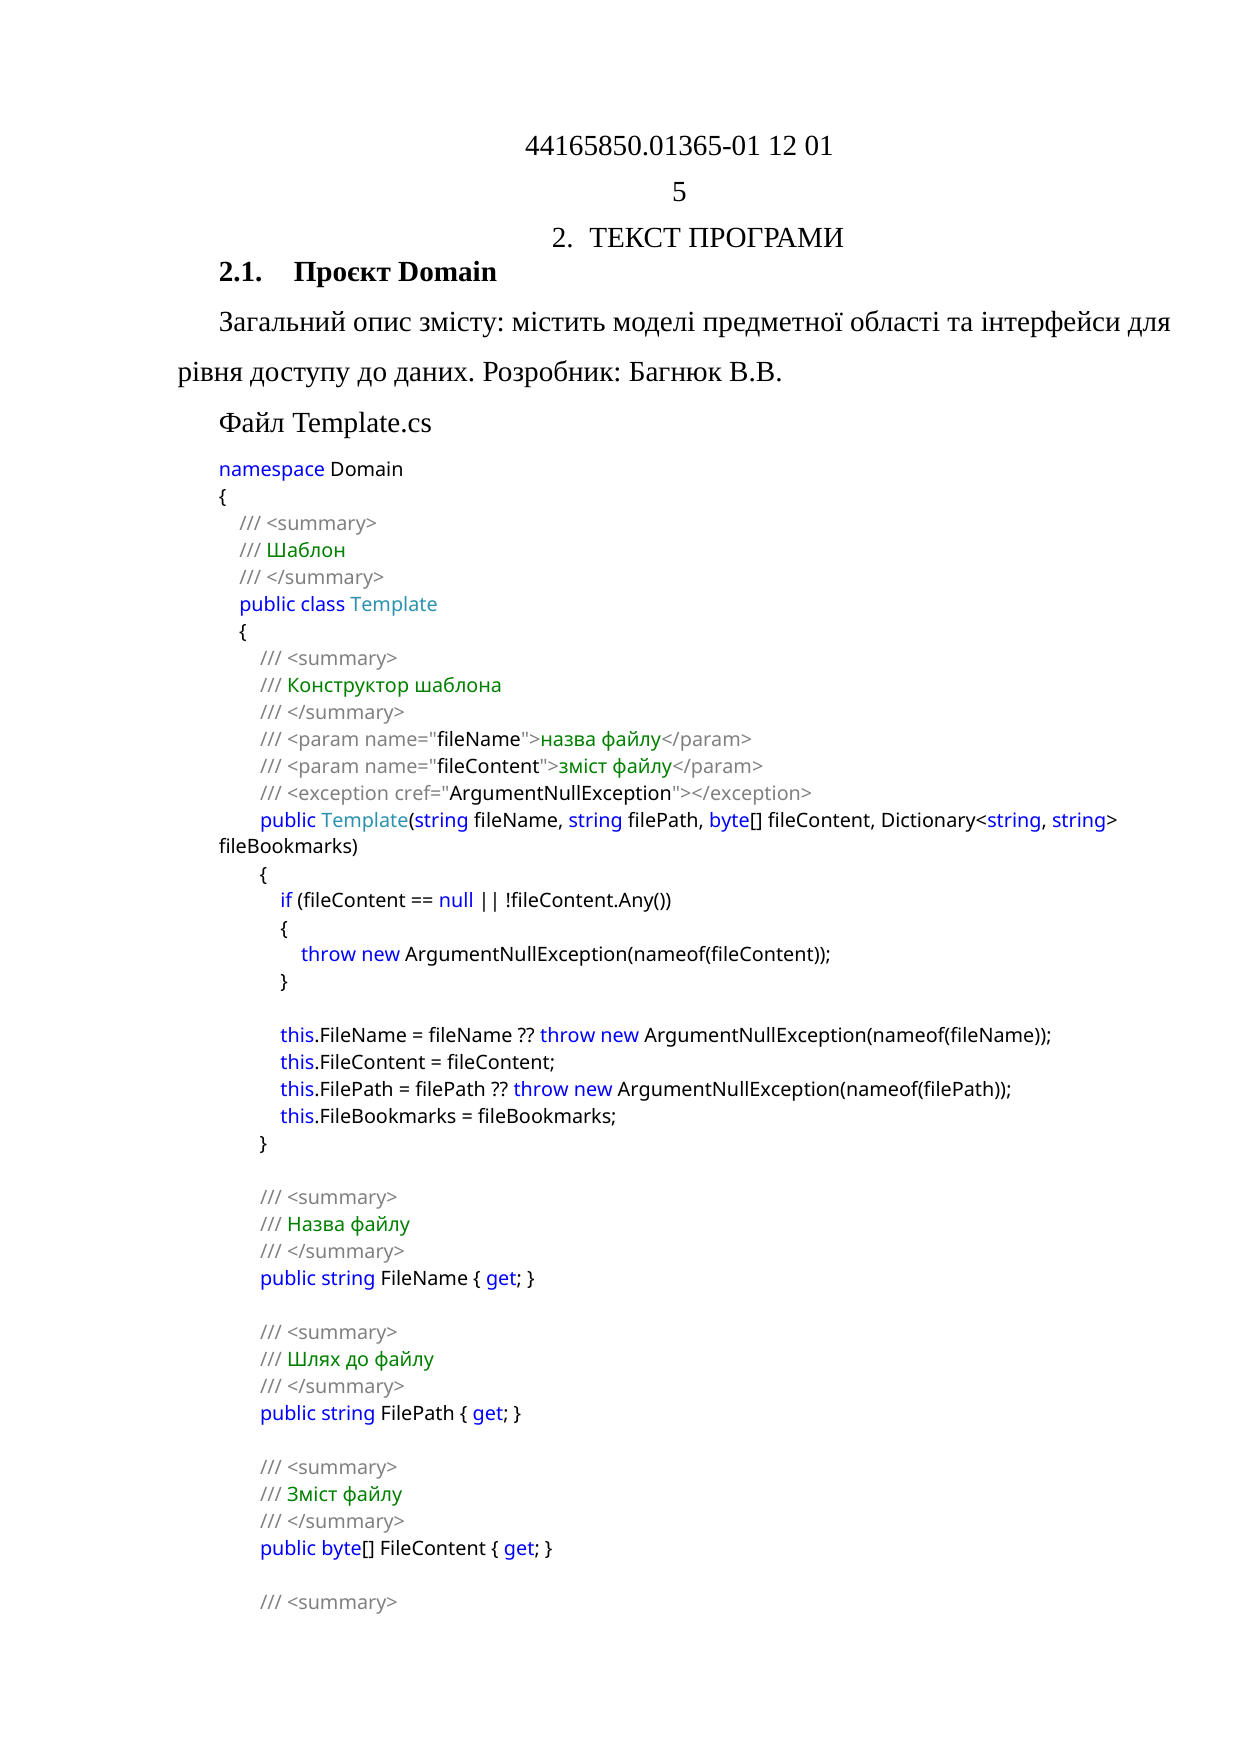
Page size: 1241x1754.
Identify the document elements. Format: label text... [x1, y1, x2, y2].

text { [218, 860, 1181, 887]
text Файл Template.cs [218, 405, 1181, 438]
text { [218, 482, 1181, 509]
text /// Зміст файлу [218, 1480, 1181, 1507]
text 44165850.01365-01 12 01 [177, 128, 1181, 162]
text /// Шаблон [218, 536, 1181, 563]
text public string FilePath { get; } [218, 1399, 1181, 1426]
text /// <summary> [218, 644, 1181, 671]
text this.FileName = fileName ?? throw new ArgumentNullException(nameof(fileName)); [218, 1022, 1181, 1049]
text /// </summary> [218, 1507, 1181, 1534]
text } [218, 968, 1181, 995]
text public Template(string fileName, string filePath, byte[] fileContent, Dictionary<string, string> fileBookmarks) [218, 806, 1181, 860]
text /// <param name="fileName">назва файлу</param> [218, 725, 1181, 752]
text { [218, 914, 1181, 941]
text public class Template [218, 590, 1181, 617]
text /// <summary> [218, 1588, 1181, 1615]
text /// Назва файлу [218, 1211, 1181, 1237]
text /// <summary> [218, 1183, 1181, 1211]
text /// </summary> [218, 1237, 1181, 1264]
text public string FileName { get; } [218, 1264, 1181, 1291]
text if (fileContent == null || !fileContent.Any()) [218, 887, 1181, 914]
text /// </summary> [218, 563, 1181, 590]
text this.FileBookmarks = fileBookmarks; [218, 1103, 1181, 1129]
text { [218, 617, 1181, 644]
text /// Шлях до файлу [218, 1345, 1181, 1372]
text this.FilePath = filePath ?? throw new ArgumentNullException(nameof(filePath)); [218, 1076, 1181, 1103]
list ТЕКСТ ПРОГРАМИ [215, 220, 1181, 254]
text } [218, 1129, 1181, 1157]
text /// <exception cref="ArgumentNullException"></exception> [218, 779, 1181, 806]
text /// <summary> [218, 509, 1181, 536]
text /// <summary> [218, 1318, 1181, 1345]
list Проєкт Domain [218, 254, 1181, 287]
text /// </summary> [218, 698, 1181, 725]
text /// </summary> [218, 1372, 1181, 1399]
text namespace Domain [218, 455, 1181, 482]
text throw new ArgumentNullException(nameof(fileContent)); [218, 941, 1181, 968]
text Загальний опис змісту: містить моделі предметної області та інтерфейси для рівня доступу до даних. Розробник: Багнюк В.В. [177, 304, 1181, 388]
text 5 [177, 174, 1181, 208]
text this.FileContent = fileContent; [218, 1049, 1181, 1076]
text public byte[] FileContent { get; } [218, 1534, 1181, 1561]
text /// <param name="fileContent">зміст файлу</param> [218, 752, 1181, 779]
text /// Конструктор шаблона [218, 671, 1181, 698]
text /// <summary> [218, 1453, 1181, 1480]
